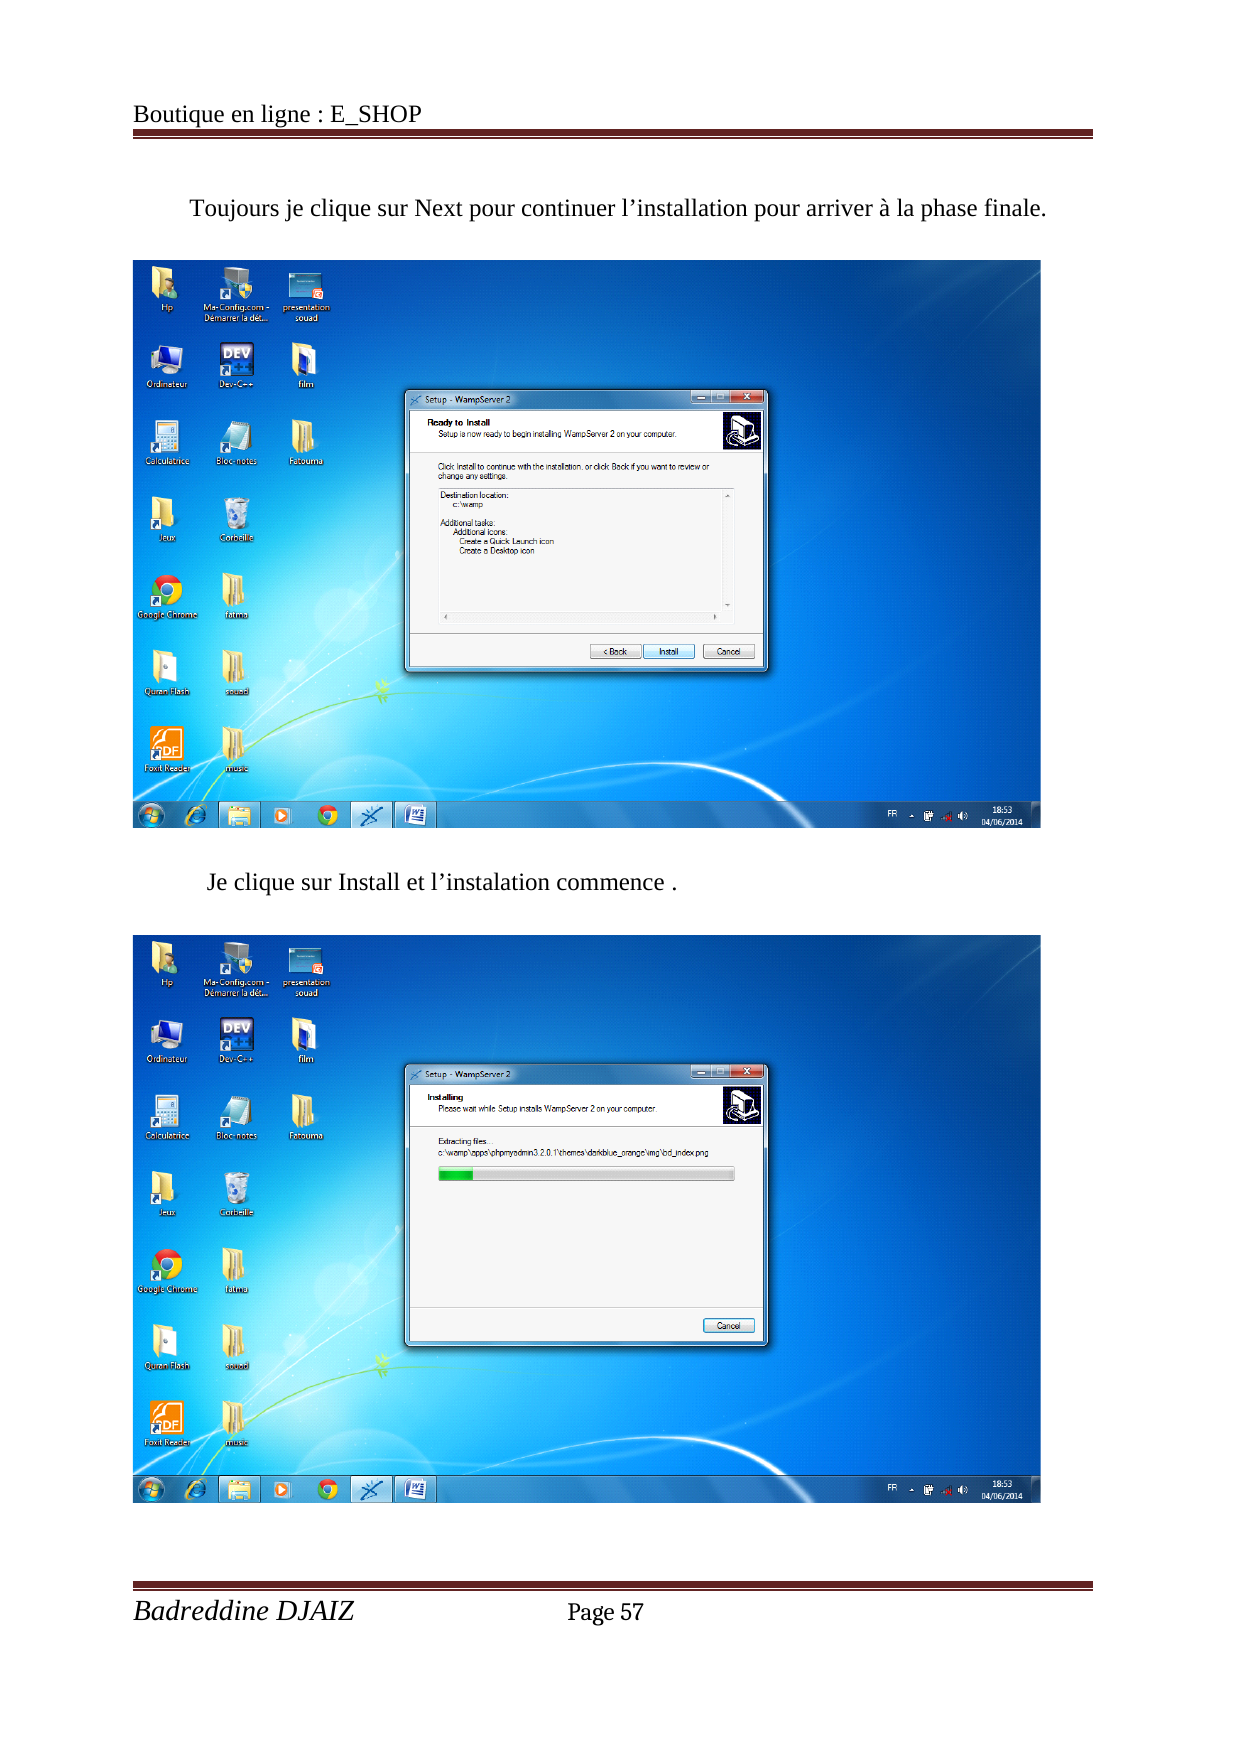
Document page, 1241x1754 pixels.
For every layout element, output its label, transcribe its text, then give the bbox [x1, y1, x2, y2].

picture [151, 727, 183, 760]
text Je clique sur Install et l’instalation commence . [133, 867, 1093, 896]
picture [151, 1401, 183, 1434]
picture [132, 935, 1041, 1503]
picture [152, 1288, 162, 1292]
text Toujours je clique sur Next pour continuer l’installation pour arriver à la phase finale. [133, 193, 1093, 221]
picture [132, 260, 1041, 828]
